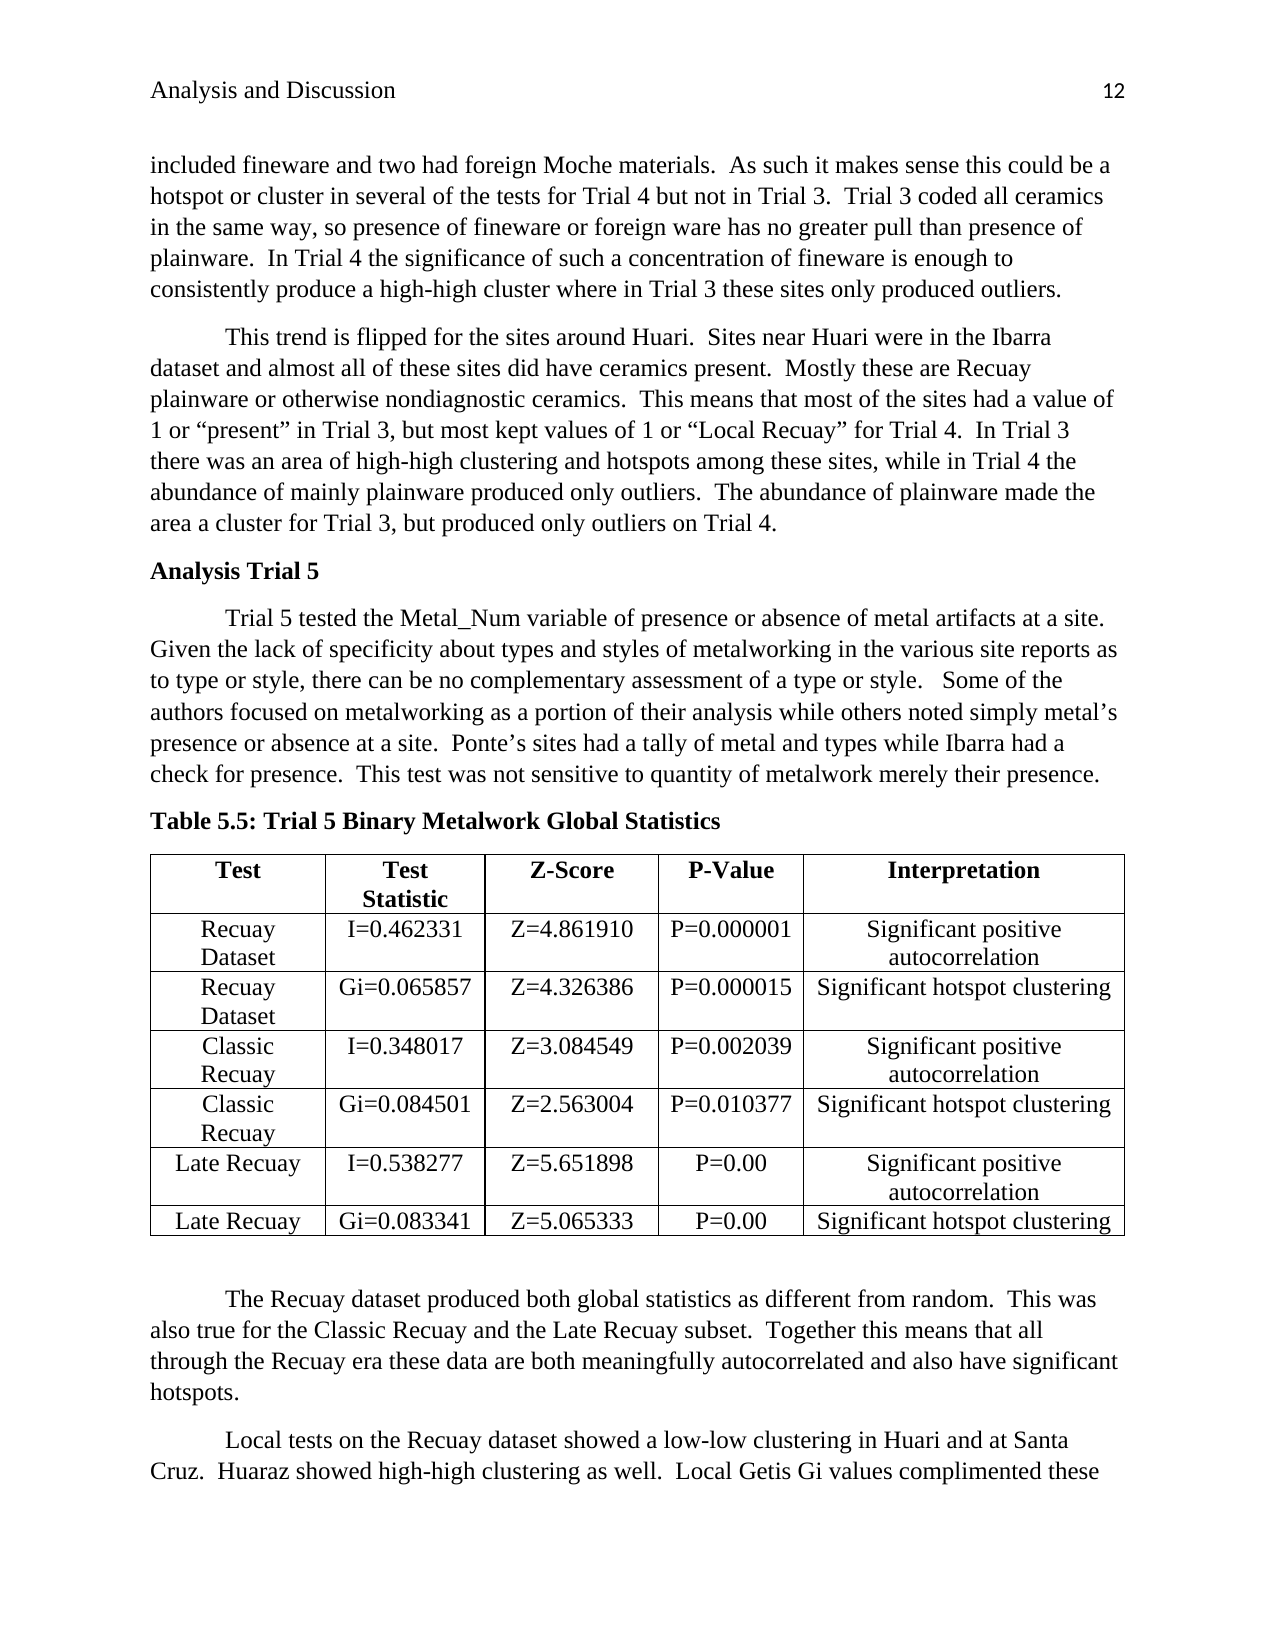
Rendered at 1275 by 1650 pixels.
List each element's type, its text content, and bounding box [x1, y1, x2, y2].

table_cell P=0.000001 [659, 914, 803, 971]
table_cell Significant hotspot clustering [804, 1206, 1124, 1235]
table_cell Classic Recuay [151, 1089, 325, 1147]
text The Recuay dataset produced both global statistics as different from random. This was also true for the Classic Recuay and the Late Recuay subset. Together this means that all through the Recuay era these data are both meaningfully autocorrelated and also have significant hotspots. [150, 1284, 1125, 1406]
table_header P-Value [659, 855, 803, 913]
table_header Z-Score [486, 855, 658, 913]
table_cell Recuay Dataset [151, 972, 325, 1030]
text Analysis Trial 5 [150, 556, 1125, 584]
table_cell Significant positive autocorrelation [804, 1148, 1124, 1205]
table_cell Significant hotspot clustering [804, 1089, 1124, 1147]
text Table 5.5: Trial 5 Binary Metalwork Global Statistics [150, 806, 1125, 835]
table_cell Z=4.326386 [486, 972, 658, 1030]
table_cell Classic Recuay [151, 1031, 325, 1088]
table_cell I=0.538277 [326, 1148, 484, 1205]
text This trend is flipped for the sites around Huari. Sites near Huari were in the Ibarra dataset and almost all of these sites did have ceramics present. Mostly these are Recuay plainware or otherwise nondiagnostic ceramics. This means that most of the sites had a value of 1 or “present” in Trial 3, but most kept values of 1 or “Local Recuay” for Trial 4. In Trial 3 there was an area of high-high clustering and hotspots among these sites, while in Trial 4 the abundance of mainly plainware produced only outliers. The abundance of plainware made the area a cluster for Trial 3, but produced only outliers on Trial 4. [150, 322, 1125, 537]
table_cell P=0.00 [659, 1206, 803, 1235]
table_cell P=0.010377 [659, 1089, 803, 1147]
table_cell Gi=0.065857 [326, 972, 484, 1030]
table_cell I=0.462331 [326, 914, 484, 971]
table_cell Z=2.563004 [486, 1089, 658, 1147]
table_cell Z=5.065333 [486, 1206, 658, 1235]
table_cell Late Recuay [151, 1206, 325, 1235]
table_cell Significant hotspot clustering [804, 972, 1124, 1030]
table_cell Z=5.651898 [486, 1148, 658, 1205]
table_header Test Statistic [326, 855, 484, 913]
table_cell Late Recuay [151, 1148, 325, 1205]
table_cell P=0.00 [659, 1148, 803, 1205]
table_cell Recuay Dataset [151, 914, 325, 971]
table_cell Significant positive autocorrelation [804, 914, 1124, 971]
table_cell Significant positive autocorrelation [804, 1031, 1124, 1088]
table_cell Gi=0.084501 [326, 1089, 484, 1147]
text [150, 1425, 1125, 1484]
text Trial 5 tested the Metal_Num variable of presence or absence of metal artifacts at a site. Given the lack of specificity about types and styles of metalworking in the various site reports as to type or style, there can be no complementary assessment of a type or style. Some of the authors focused on metalworking as a portion of their analysis while others noted simply metal’s presence or absence at a site. Ponte’s sites had a tally of metal and types while Ibarra had a check for presence. This test was not sensitive to quantity of metalwork merely their presence. [150, 603, 1125, 787]
table_cell Gi=0.083341 [326, 1206, 484, 1235]
table_cell P=0.002039 [659, 1031, 803, 1088]
table_cell Z=3.084549 [486, 1031, 658, 1088]
table_header Interpretation [804, 855, 1124, 913]
table_cell I=0.348017 [326, 1031, 484, 1088]
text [150, 150, 1125, 303]
table_cell P=0.000015 [659, 972, 803, 1030]
table_cell Z=4.861910 [486, 914, 658, 971]
table_header Test [151, 855, 325, 913]
